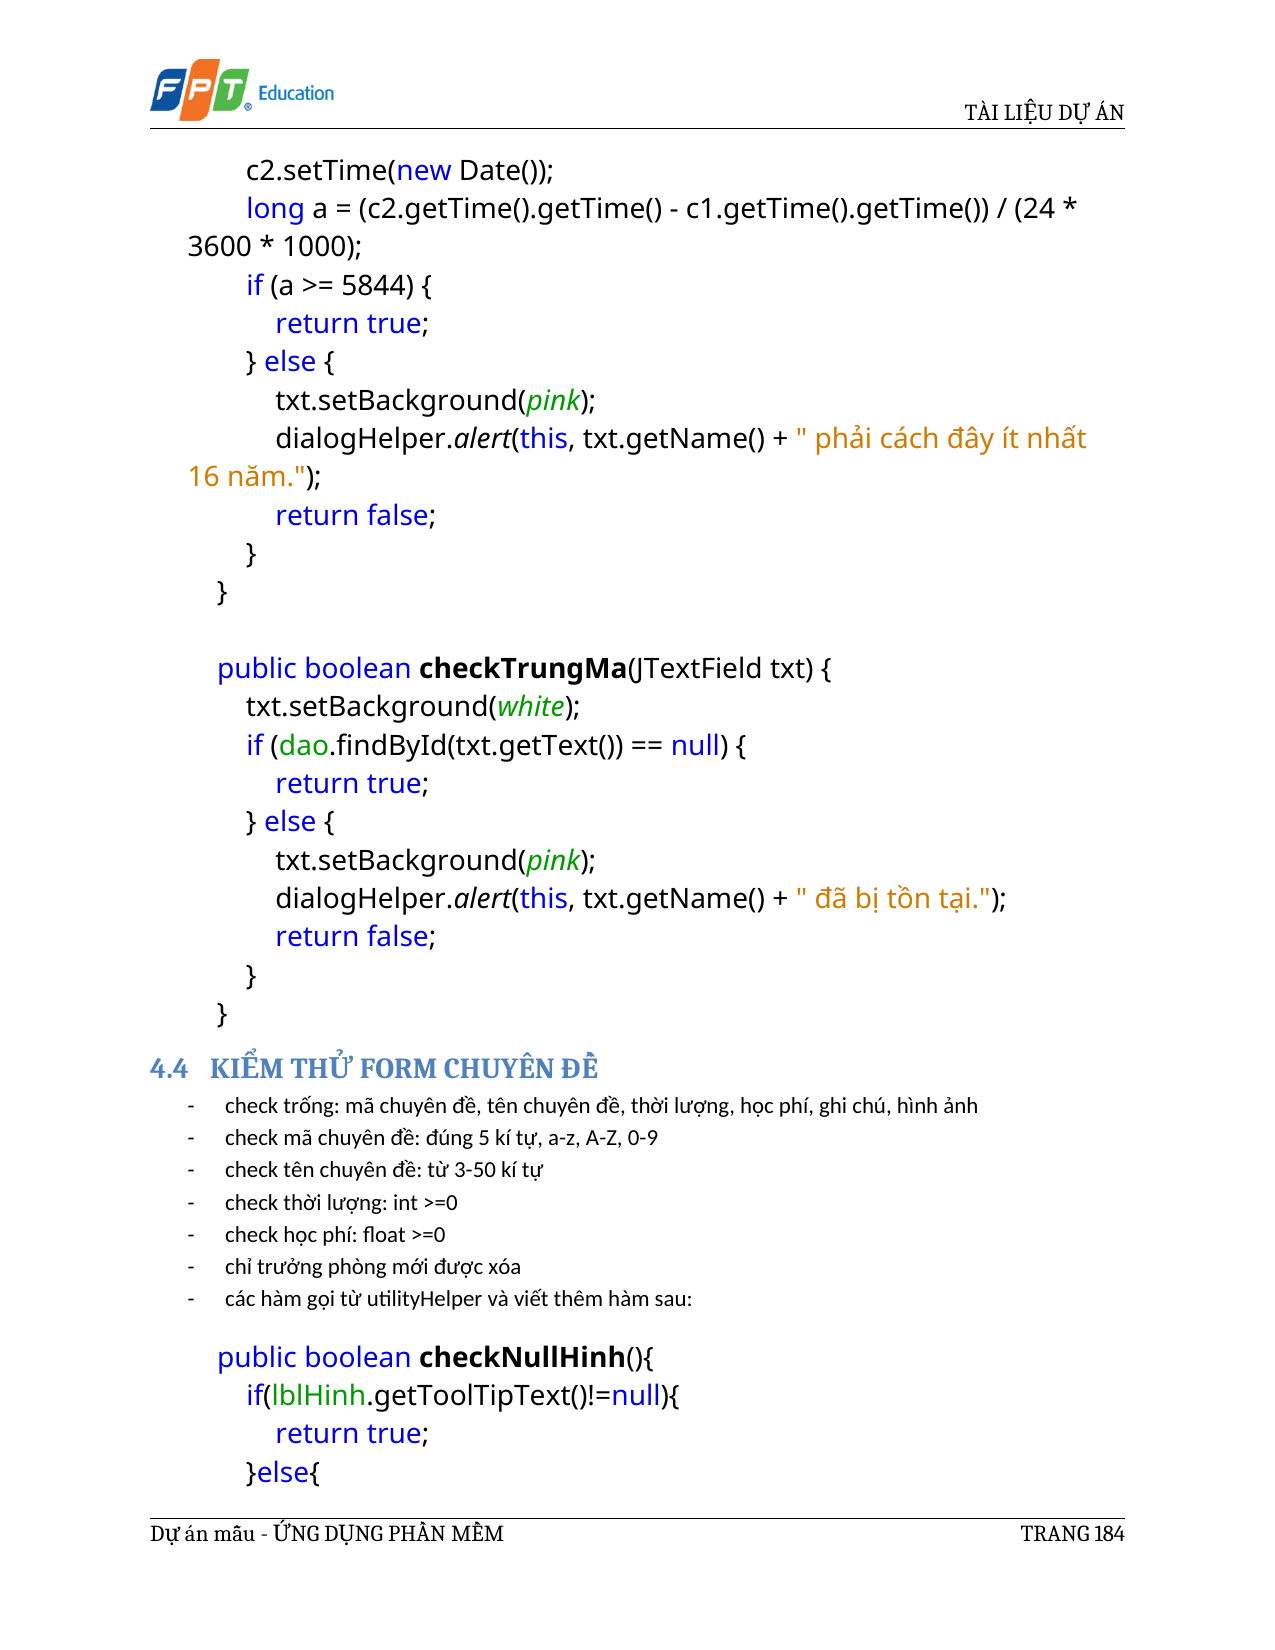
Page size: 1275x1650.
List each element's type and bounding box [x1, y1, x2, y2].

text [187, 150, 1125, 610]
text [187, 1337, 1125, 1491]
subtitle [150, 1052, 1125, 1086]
picture [150, 59, 336, 121]
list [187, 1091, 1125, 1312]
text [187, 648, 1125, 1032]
